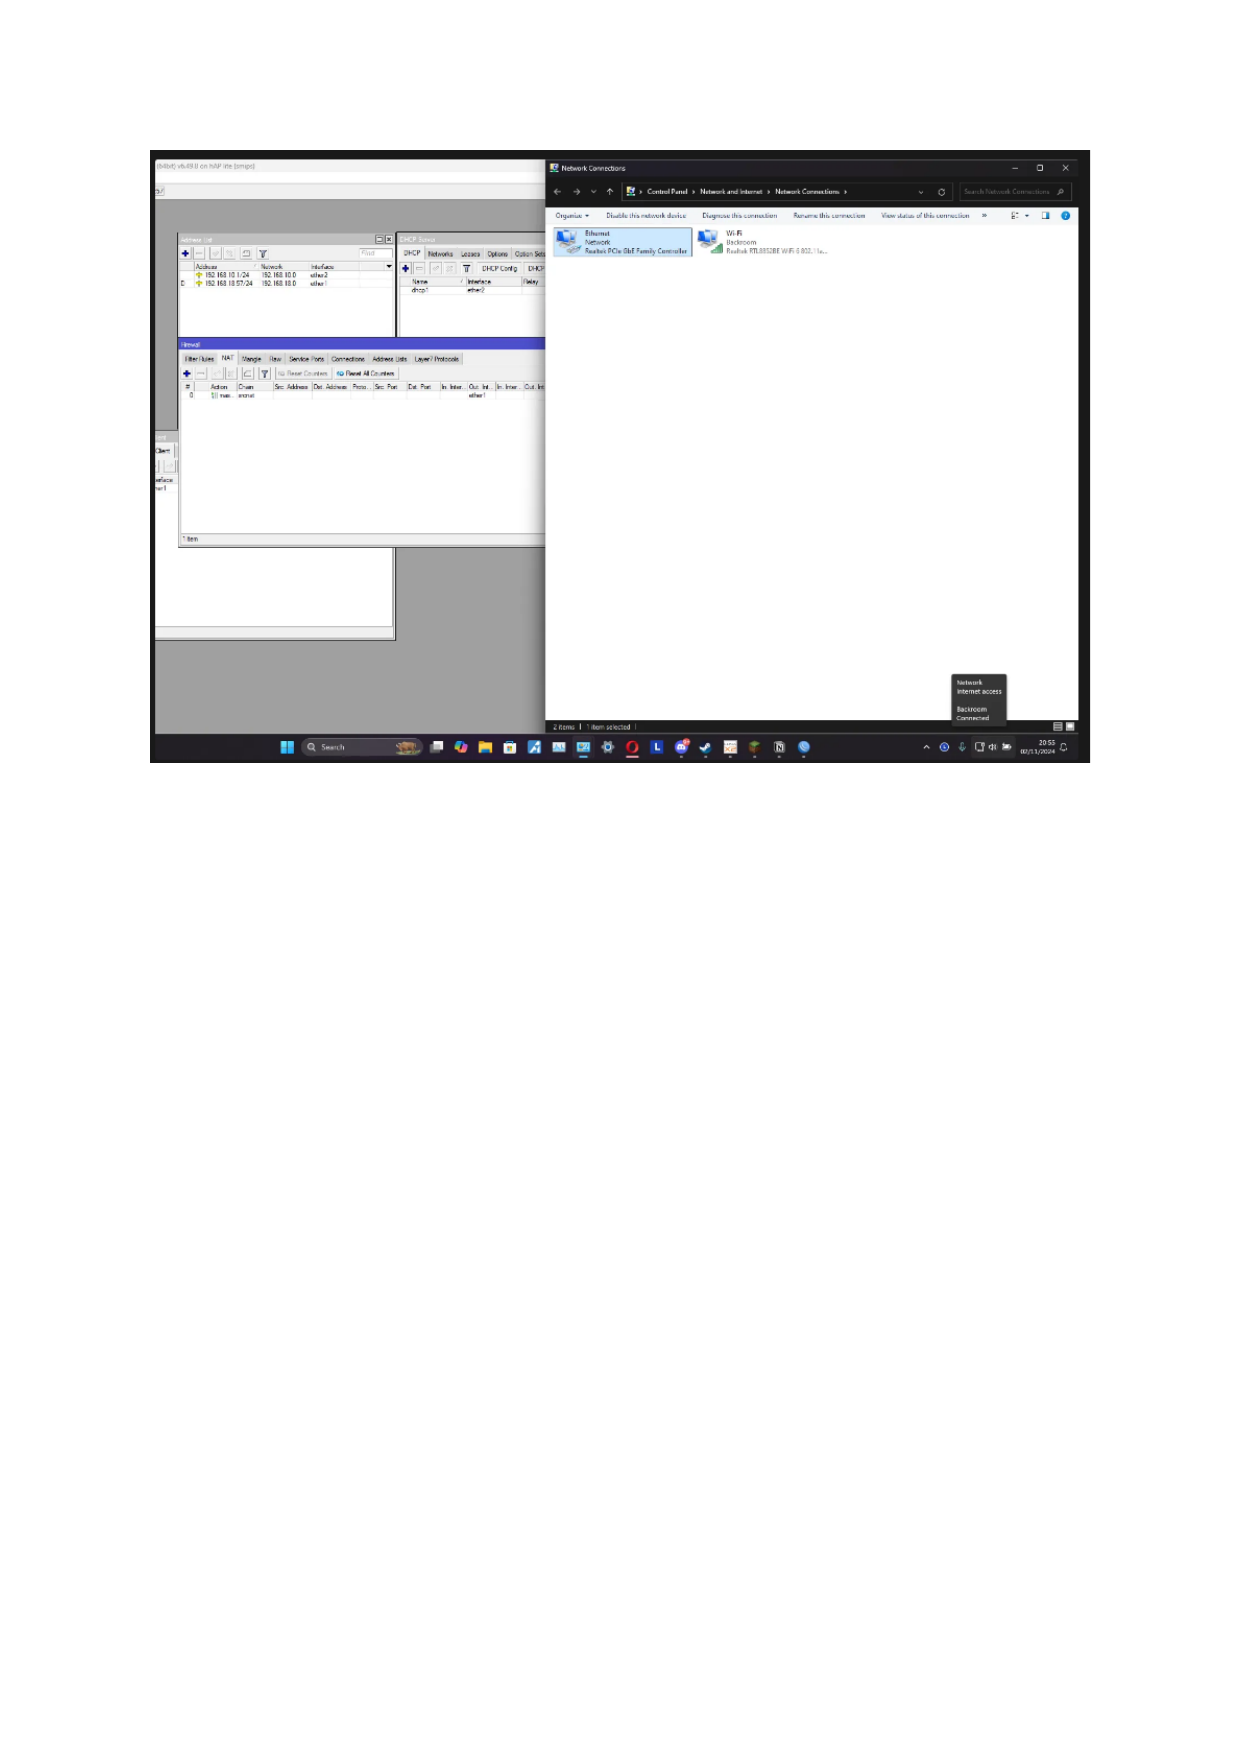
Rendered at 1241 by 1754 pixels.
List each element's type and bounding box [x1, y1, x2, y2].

picture [150, 150, 1091, 763]
